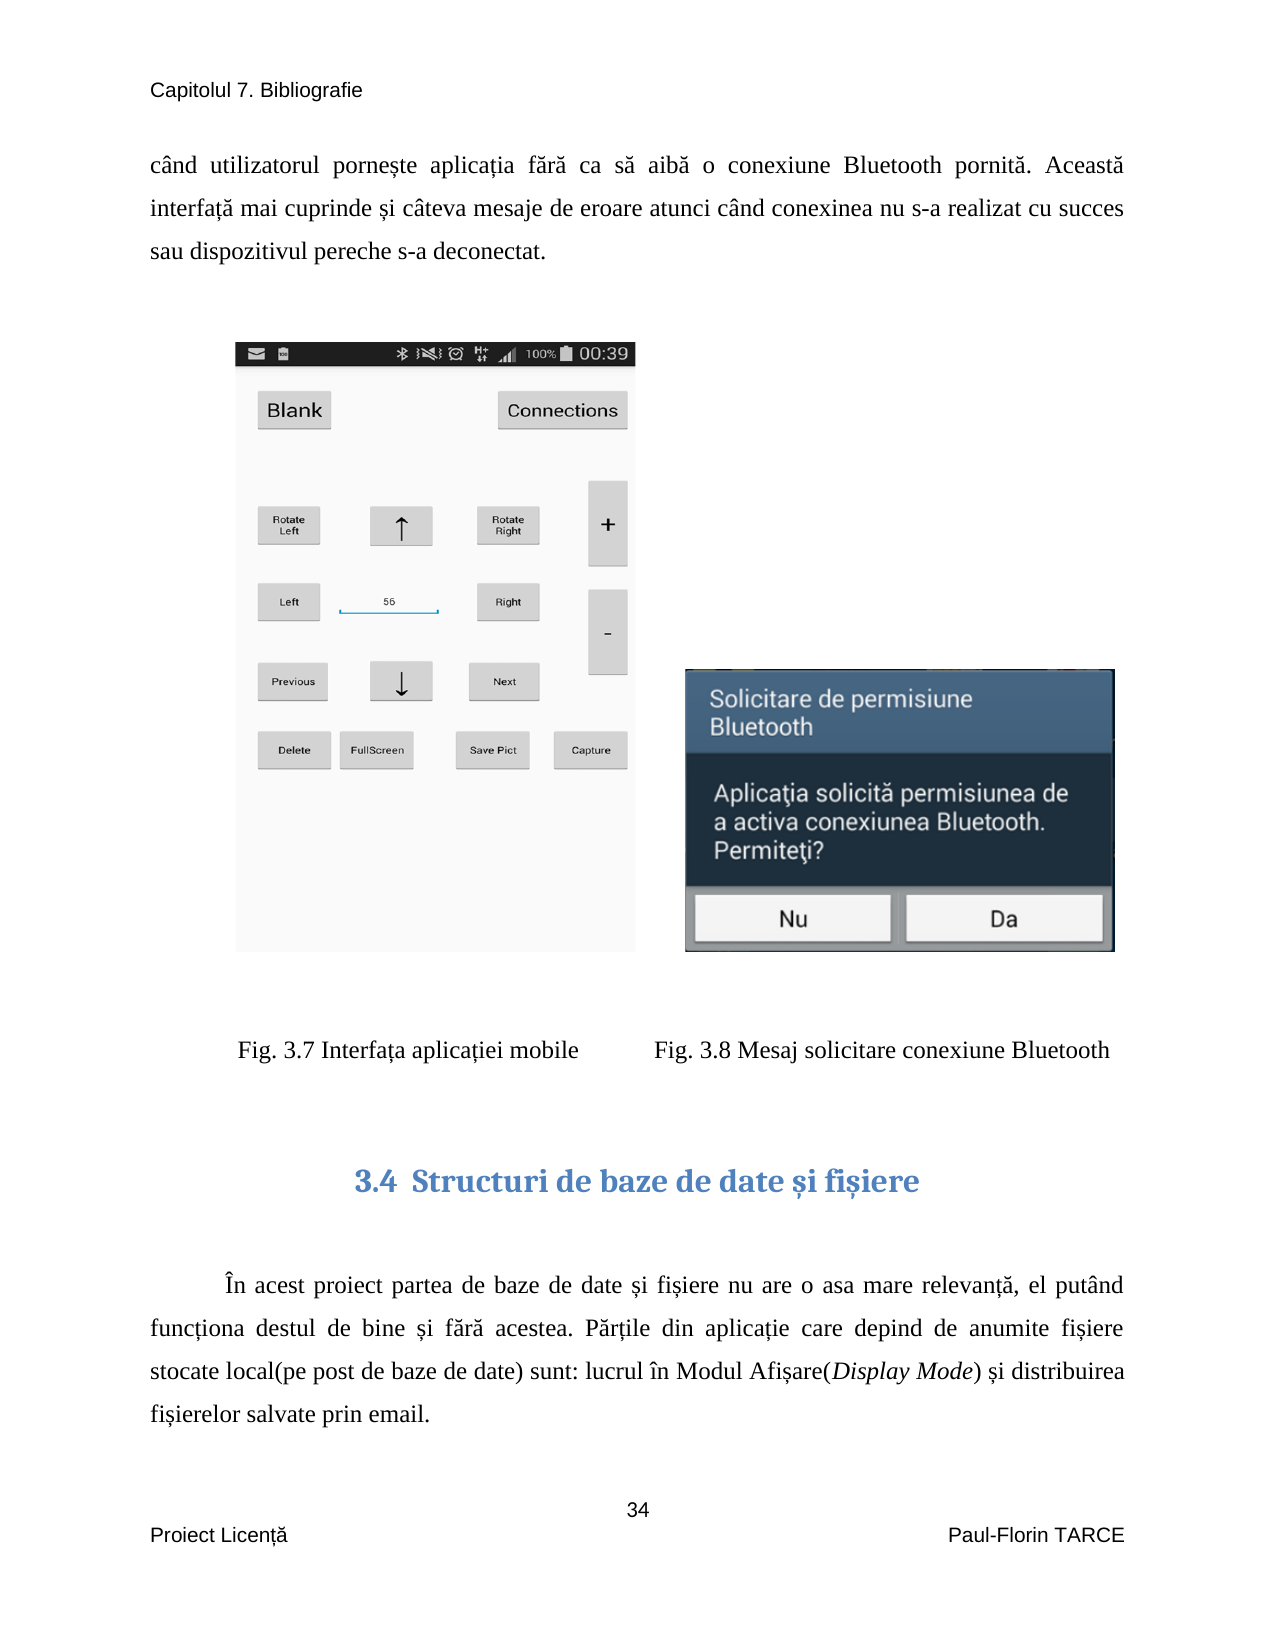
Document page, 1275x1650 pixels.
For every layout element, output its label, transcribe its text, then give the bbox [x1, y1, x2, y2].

picture [235, 342, 636, 952]
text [150, 150, 1125, 265]
text În acest proiect partea de baze de date și fișiere nu are o asa mare relevanță, el putând funcționa destul de bine și fără acestea. Părțile din aplicație care depind de anumite fișiere stocate local(pe post de baze de date) sunt: lucrul în Modul Afișare(Display Mode) și distribuirea fișierelor salvate prin email. [150, 1270, 1125, 1428]
subtitle 3.4 Structuri de baze de date și fișiere [150, 1163, 1125, 1201]
picture [685, 669, 1115, 952]
text Fig. 3.7 Interfața aplicației mobile Fig. 3.8 Mesaj solicitare conexiune Bluetooth [150, 1035, 1125, 1064]
